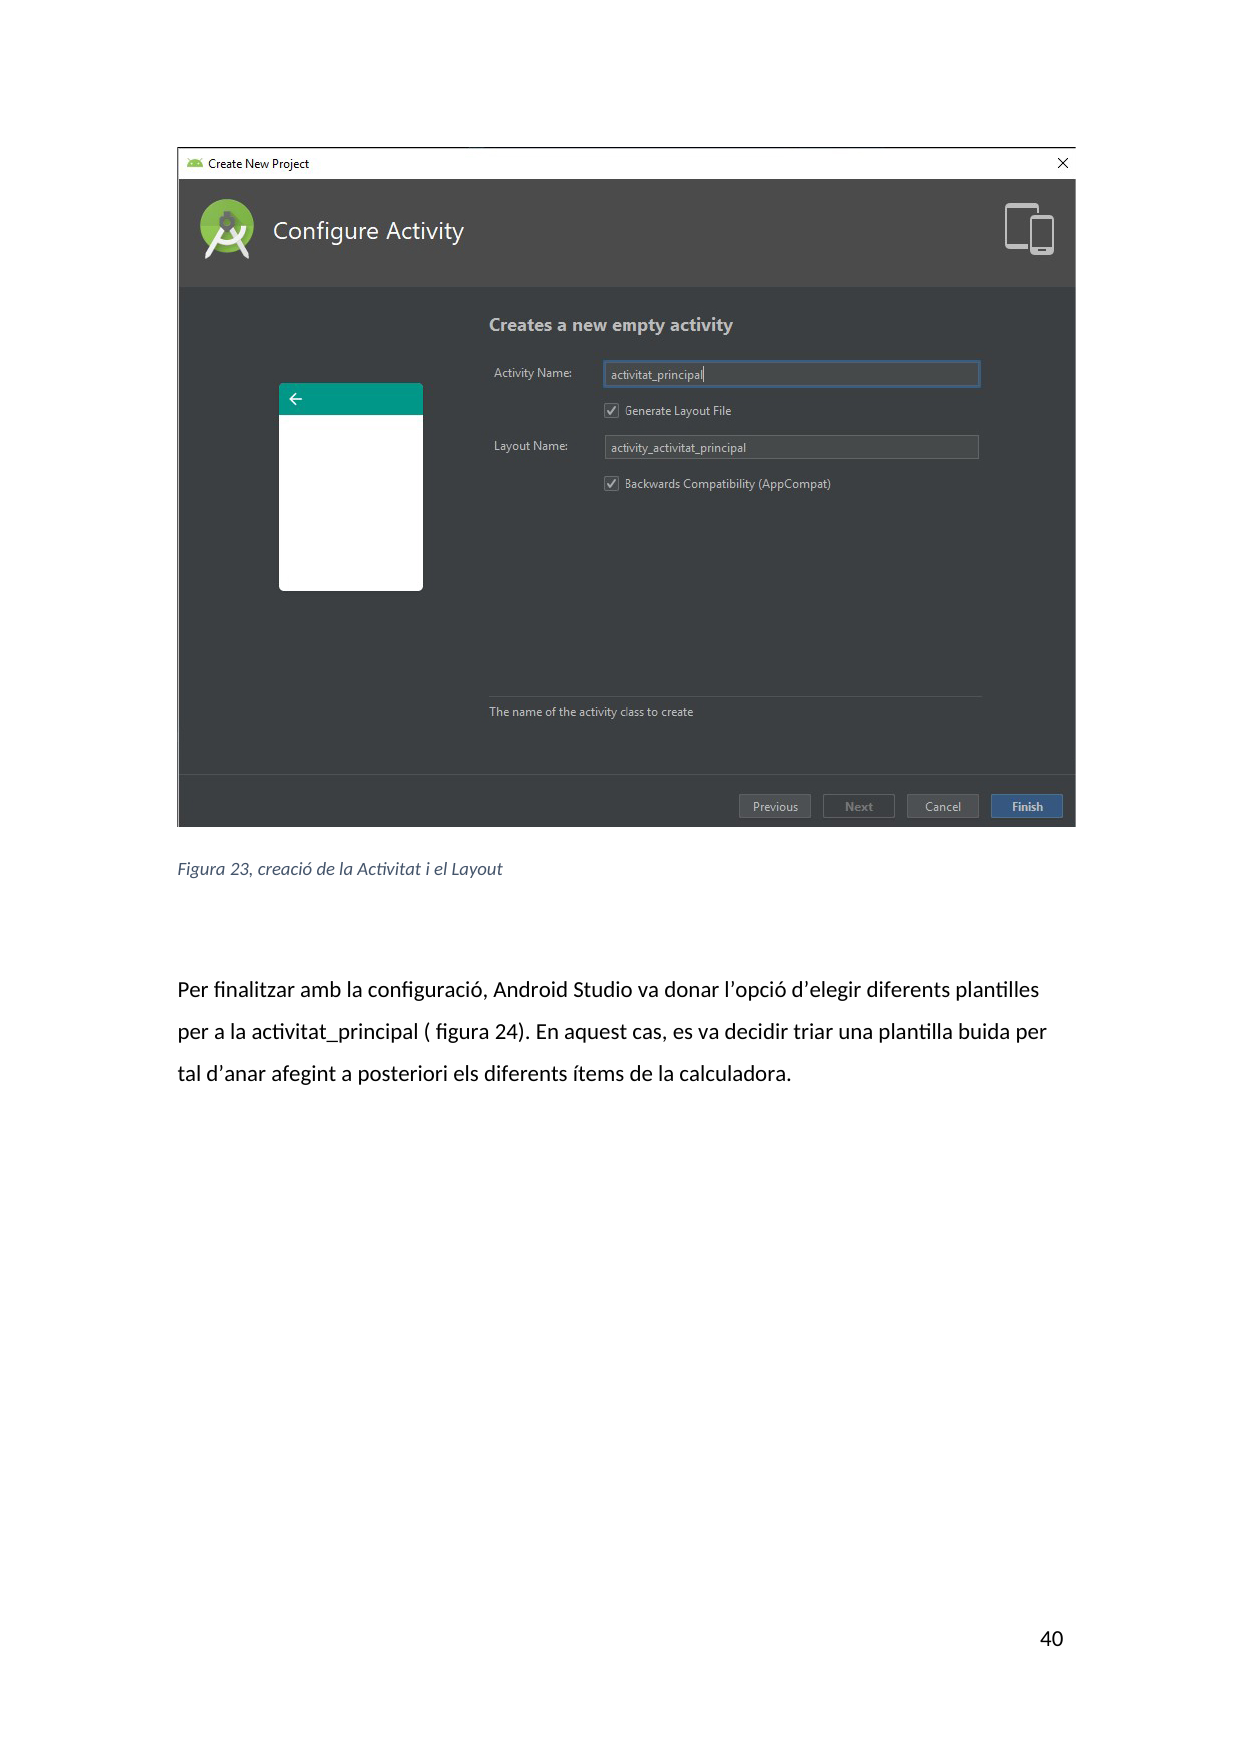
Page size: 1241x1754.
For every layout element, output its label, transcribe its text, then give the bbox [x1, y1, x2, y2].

picture [177, 147, 1076, 827]
text Figura 23, creació de la Activitat i el Layout [177, 857, 1063, 880]
text Per finalitzar amb la configuració, Android Studio va donar l’opció d’elegir diferents plantilles per a la activitat_principal ( figura 24). En aquest cas, es va decidir triar una plantilla buida per tal d’anar afegint a posteriori els diferents ítems de la calculadora. [177, 975, 1063, 1087]
